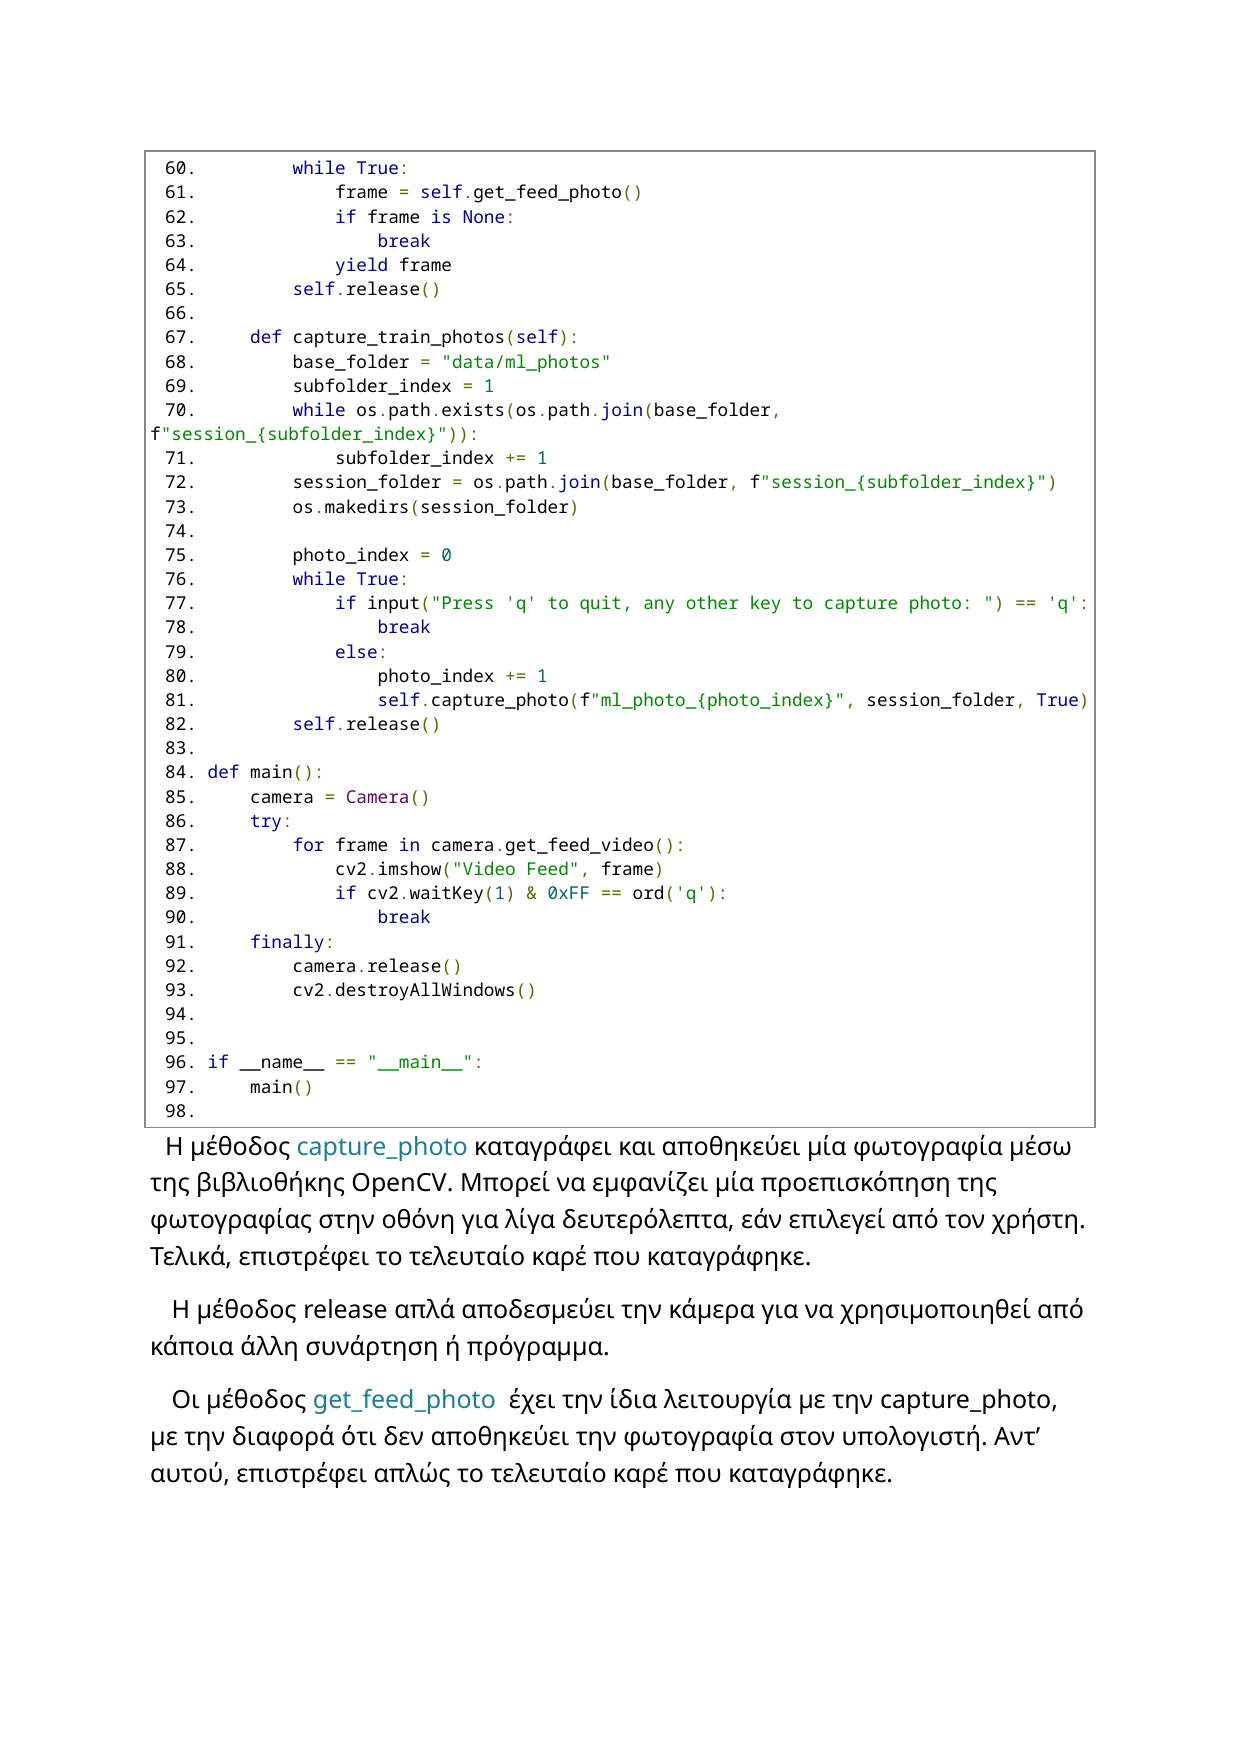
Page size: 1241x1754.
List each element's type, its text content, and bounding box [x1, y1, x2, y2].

text 65. self.release() [150, 277, 1090, 301]
text 77. if input("Press 'q' to quit, any other key to capture photo: ") == 'q': [150, 591, 1090, 615]
text 81. self.capture_photo(f"ml_photo_{photo_index}", session_folder, True) [150, 687, 1090, 712]
text 87. for frame in camera.get_feed_video(): [150, 832, 1090, 857]
text 74. [150, 518, 1090, 542]
text 79. else: [150, 639, 1090, 663]
text 78. break [150, 615, 1090, 639]
text 89. if cv2.waitKey(1) & 0xFF == ord('q'): [150, 881, 1090, 905]
text 67. def capture_train_photos(self): [150, 325, 1090, 349]
text 82. self.release() [150, 712, 1090, 736]
text 76. while True: [150, 567, 1090, 591]
text Η μέθοδος release απλά αποδεσμεύει την κάμερα για να χρησιμοποιηθεί από κάποια άλλη συνάρτηση ή πρόγραμμα. [150, 1292, 1090, 1363]
text 80. photo_index += 1 [150, 663, 1090, 687]
text 75. photo_index = 0 [150, 542, 1090, 567]
text Η μέθοδος capture_photo καταγράφει και αποθηκεύει μία φωτογραφία μέσω της βιβλιοθήκης OpenCV. Μπορεί να εμφανίζει μία προεπισκόπηση της φωτογραφίας στην οθόνη για λίγα δευτερόλεπτα, εάν επιλεγεί από τον χρήστη. Τελικά, επιστρέφει το τελευταίο καρέ που καταγράφηκε. [150, 1128, 1090, 1272]
text 83. [150, 736, 1090, 760]
text 84. def main(): [150, 760, 1090, 784]
text 95. [150, 1026, 1090, 1050]
text 92. camera.release() [150, 953, 1090, 977]
text 73. os.makedirs(session_folder) [150, 494, 1090, 518]
text 69. subfolder_index = 1 [150, 373, 1090, 397]
text 86. try: [150, 808, 1090, 832]
text 98. [146, 1092, 1094, 1127]
text 72. session_folder = os.path.join(base_folder, f"session_{subfolder_index}") [150, 470, 1090, 494]
text 70. while os.path.exists(os.path.join(base_folder, f"session_{subfolder_index}")): [150, 397, 1090, 446]
text 96. if __name__ == "__main__": [150, 1050, 1090, 1074]
text 68. base_folder = "data/ml_photos" [150, 349, 1090, 373]
text 62. if frame is None: [150, 204, 1090, 228]
text Οι μέθοδος get_feed_photo έχει την ίδια λειτουργία με την capture_photo, με την διαφορά ότι δεν αποθηκεύει την φωτογραφία στον υπολογιστή. Αντ’ αυτού, επιστρέφει απλώς το τελευταίο καρέ που καταγράφηκε. [150, 1382, 1090, 1490]
text 66. [150, 301, 1090, 325]
text 64. yield frame [150, 252, 1090, 277]
text 97. main() [150, 1074, 1090, 1092]
text 94. [150, 1002, 1090, 1026]
text 88. cv2.imshow("Video Feed", frame) [150, 857, 1090, 881]
text 71. subfolder_index += 1 [150, 446, 1090, 470]
text 60. while True: [146, 152, 1094, 180]
text 93. cv2.destroyAllWindows() [150, 977, 1090, 1002]
text 91. finally: [150, 929, 1090, 953]
text 63. break [150, 228, 1090, 252]
text 85. camera = Camera() [150, 784, 1090, 808]
text 90. break [150, 905, 1090, 929]
text 61. frame = self.get_feed_photo() [150, 180, 1090, 204]
